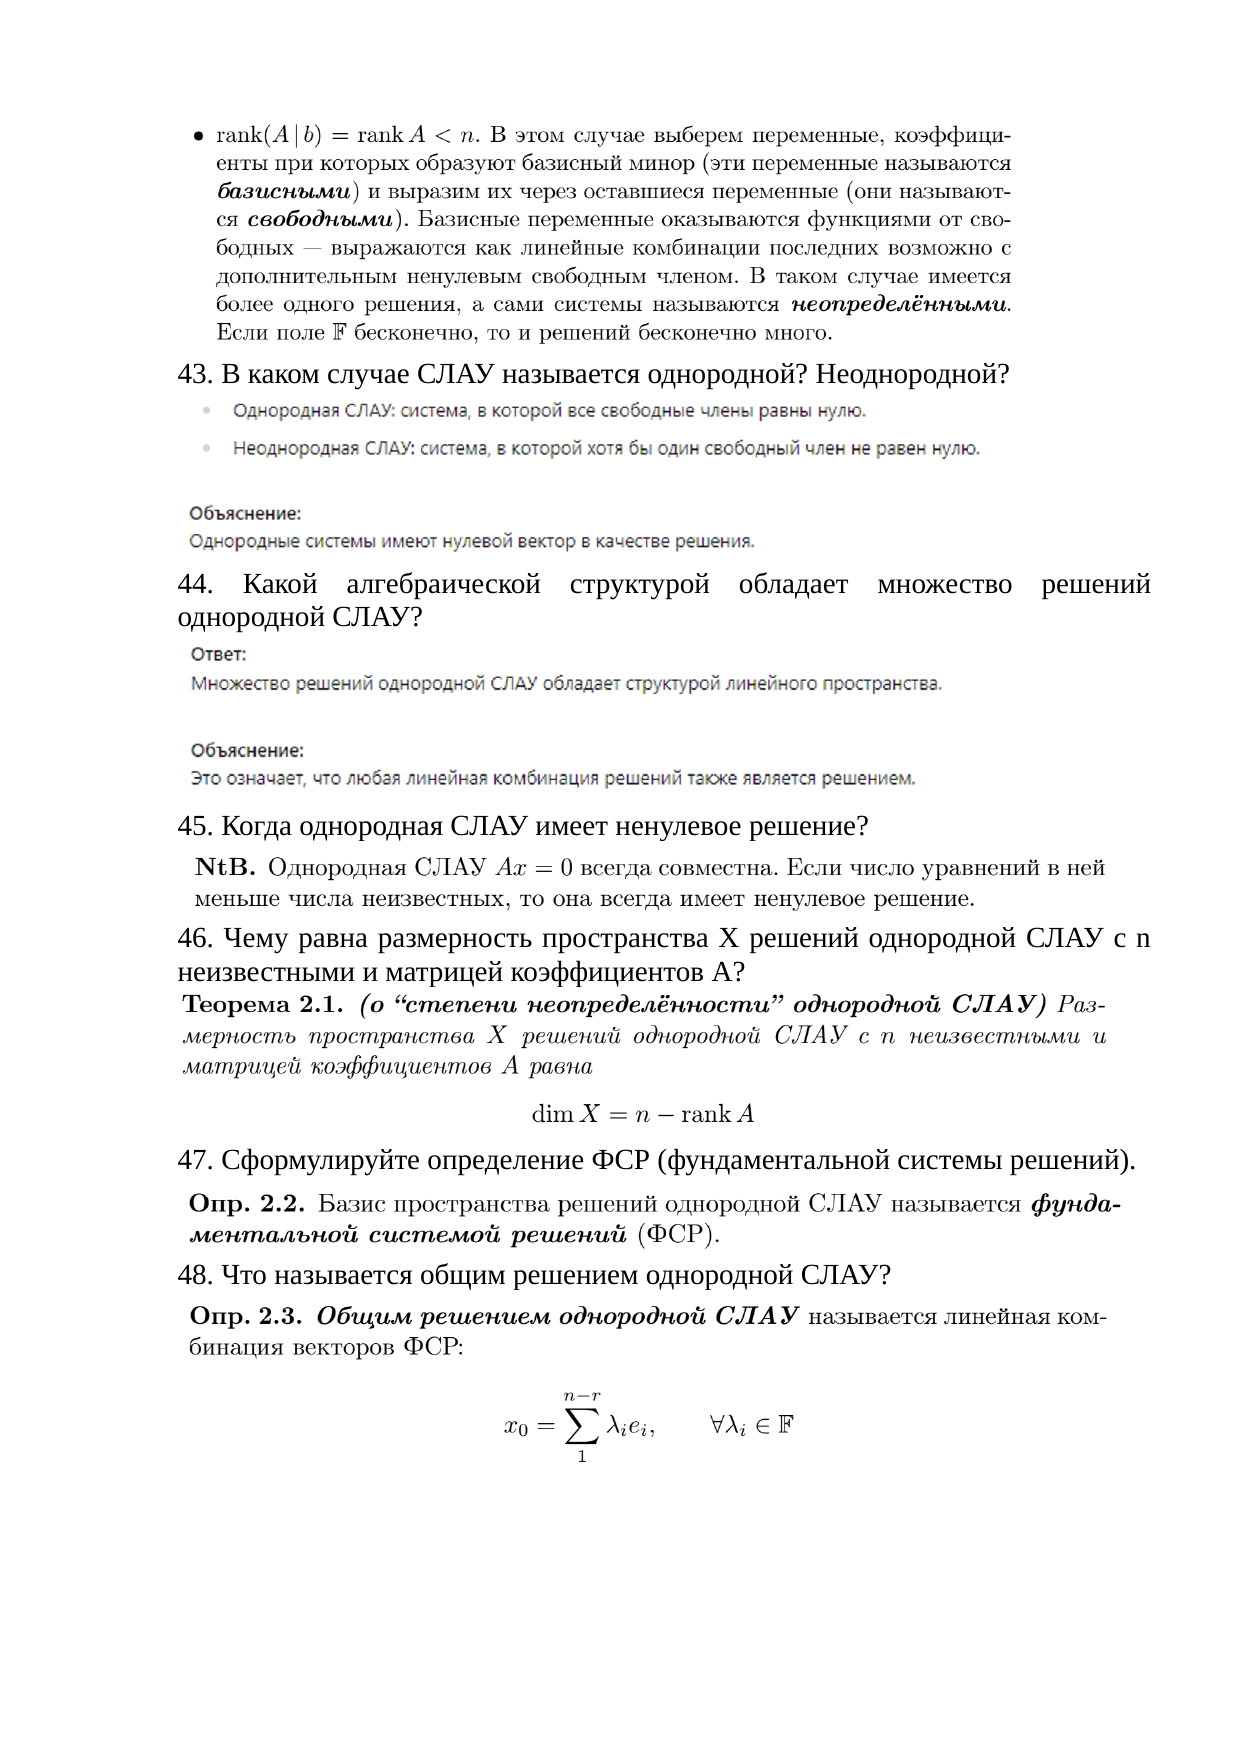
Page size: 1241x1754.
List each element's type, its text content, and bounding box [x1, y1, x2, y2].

text 48. Что называется общим решением однородной СЛАУ? [177, 1257, 1152, 1290]
text 44. Какой алгебраической структурой обладает множество решений однородной СЛАУ? [177, 566, 1152, 633]
picture [177, 987, 1152, 1143]
text 46. Чему равна размерность пространства X решений однородной СЛАУ с n неизвестными и матрицей коэффициентов A? [177, 921, 1152, 987]
picture [177, 118, 1048, 357]
text 45. Когда однородная СЛАУ имеет ненулевое решение? [177, 808, 1152, 841]
picture [177, 633, 946, 808]
text 47. Сформулируйте определение ФСР (фундаментальной системы решений). [177, 1143, 1152, 1176]
text 43. В каком случае СЛАУ называется однородной? Неоднородной? [177, 356, 1152, 390]
picture [177, 1290, 1152, 1477]
picture [177, 841, 1152, 921]
picture [177, 1176, 1152, 1257]
picture [177, 390, 1019, 566]
